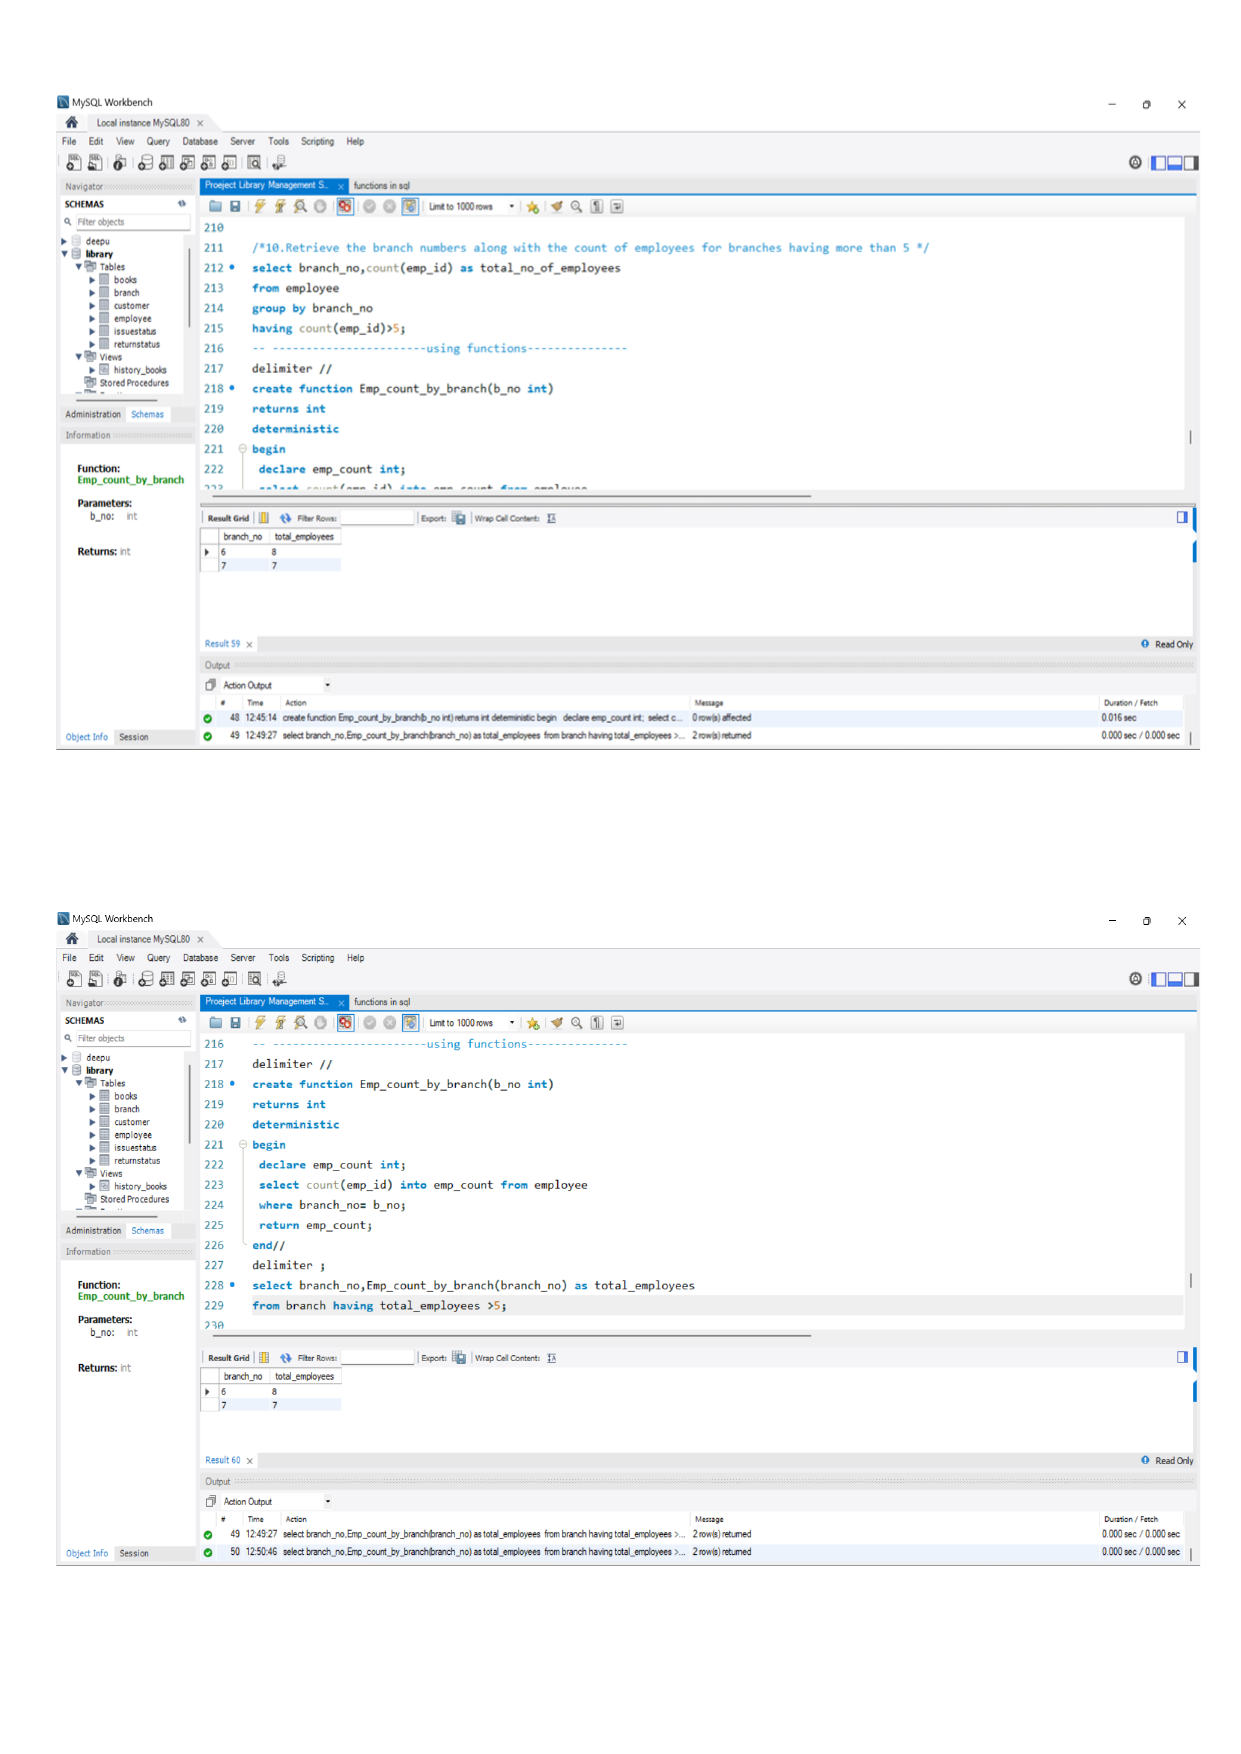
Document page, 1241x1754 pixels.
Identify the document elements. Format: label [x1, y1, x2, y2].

picture [56, 93, 1201, 750]
picture [56, 909, 1200, 1566]
